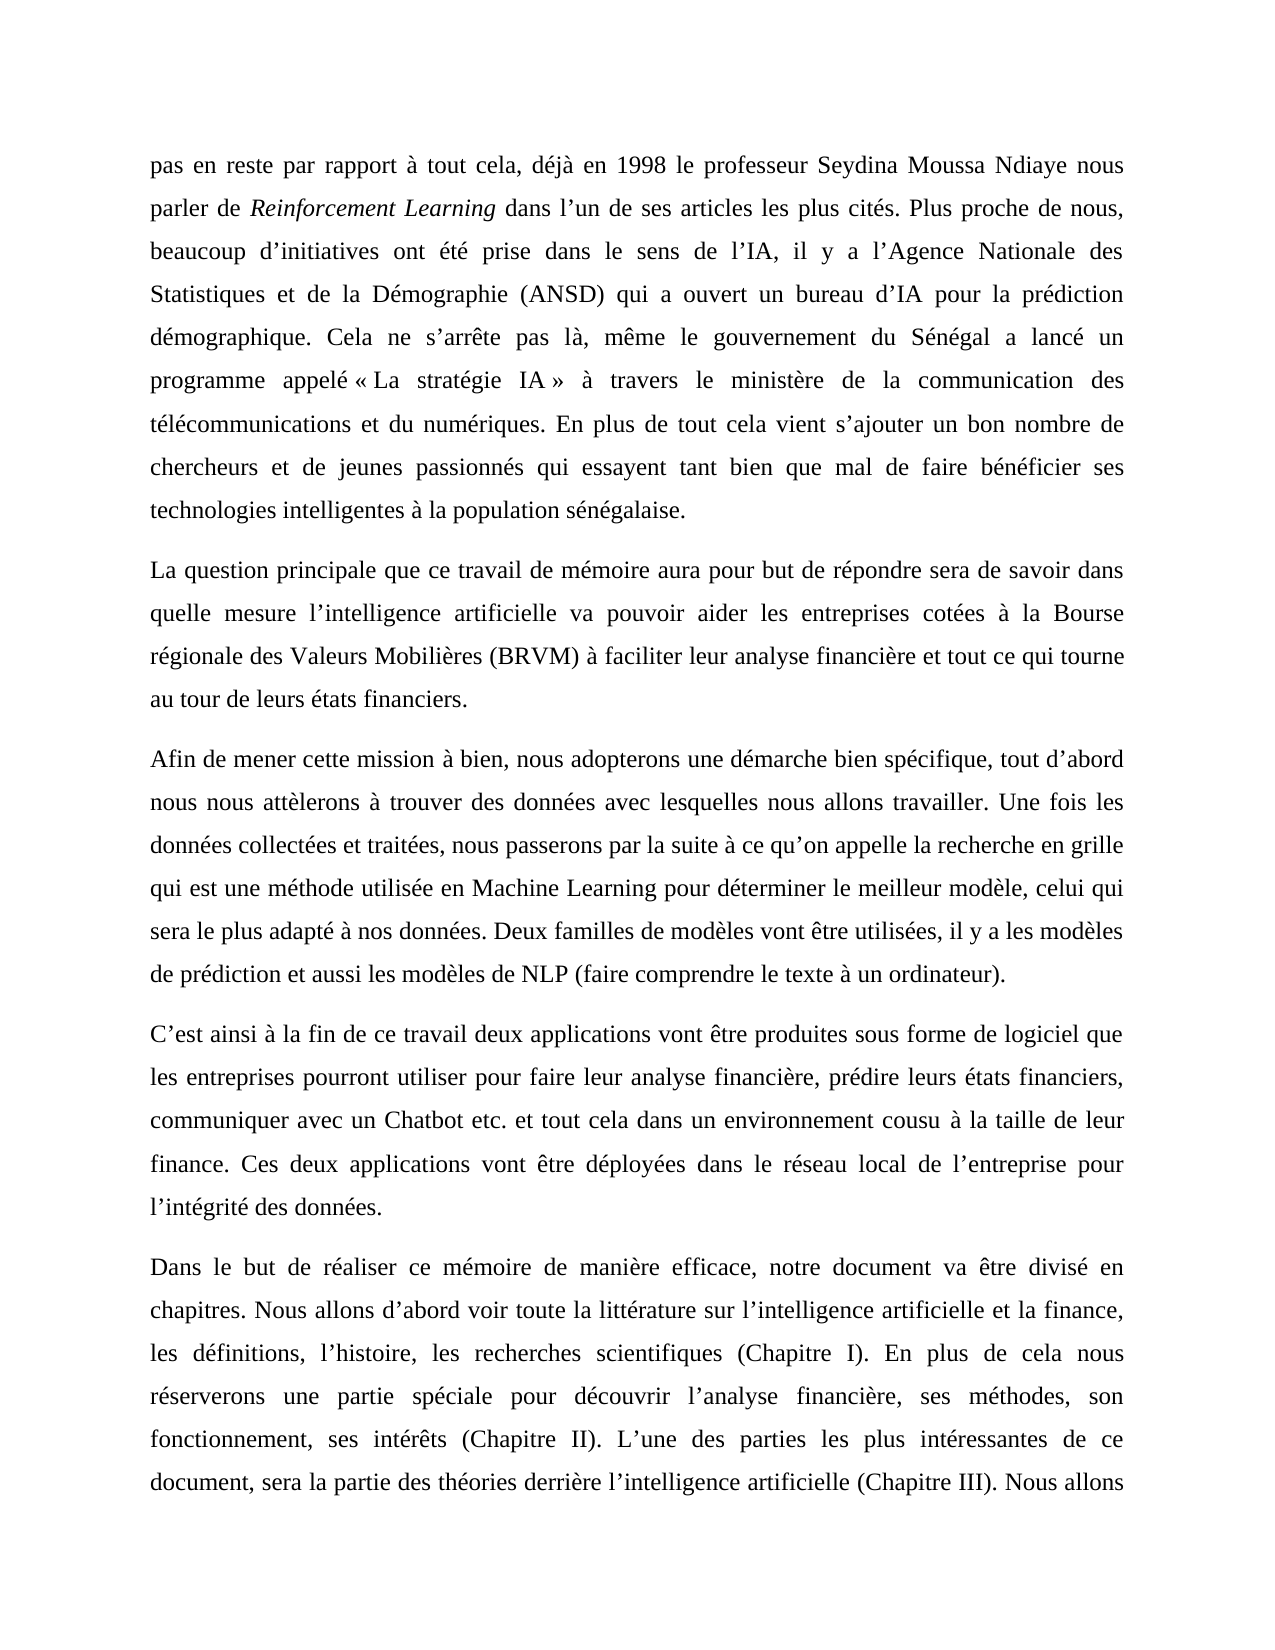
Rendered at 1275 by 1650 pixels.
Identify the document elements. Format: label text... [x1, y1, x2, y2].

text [150, 1252, 1125, 1496]
text C’est ainsi à la fin de ce travail deux applications vont être produites sous forme de logiciel que les entreprises pourront utiliser pour faire leur analyse financière, prédire leurs états financiers, communiquer avec un Chatbot etc. et tout cela dans un environnement cousu à la taille de leur finance. Ces deux applications vont être déployées dans le réseau local de l’entreprise pour l’intégrité des données. [150, 1019, 1125, 1221]
text Afin de mener cette mission à bien, nous adopterons une démarche bien spécifique, tout d’abord nous nous attèlerons à trouver des données avec lesquelles nous allons travailler. Une fois les données collectées et traitées, nous passerons par la suite à ce qu’on appelle la recherche en grille qui est une méthode utilisée en Machine Learning pour déterminer le meilleur modèle, celui qui sera le plus adapté à nos données. Deux familles de modèles vont être utilisées, il y a les modèles de prédiction et aussi les modèles de NLP (faire comprendre le texte à un ordinateur). [150, 744, 1125, 988]
text La question principale que ce travail de mémoire aura pour but de répondre sera de savoir dans quelle mesure l’intelligence artificielle va pouvoir aider les entreprises cotées à la Bourse régionale des Valeurs Mobilières (BRVM) à faciliter leur analyse financière et tout ce qui tourne au tour de leurs états financiers. [150, 555, 1125, 713]
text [150, 150, 1125, 524]
